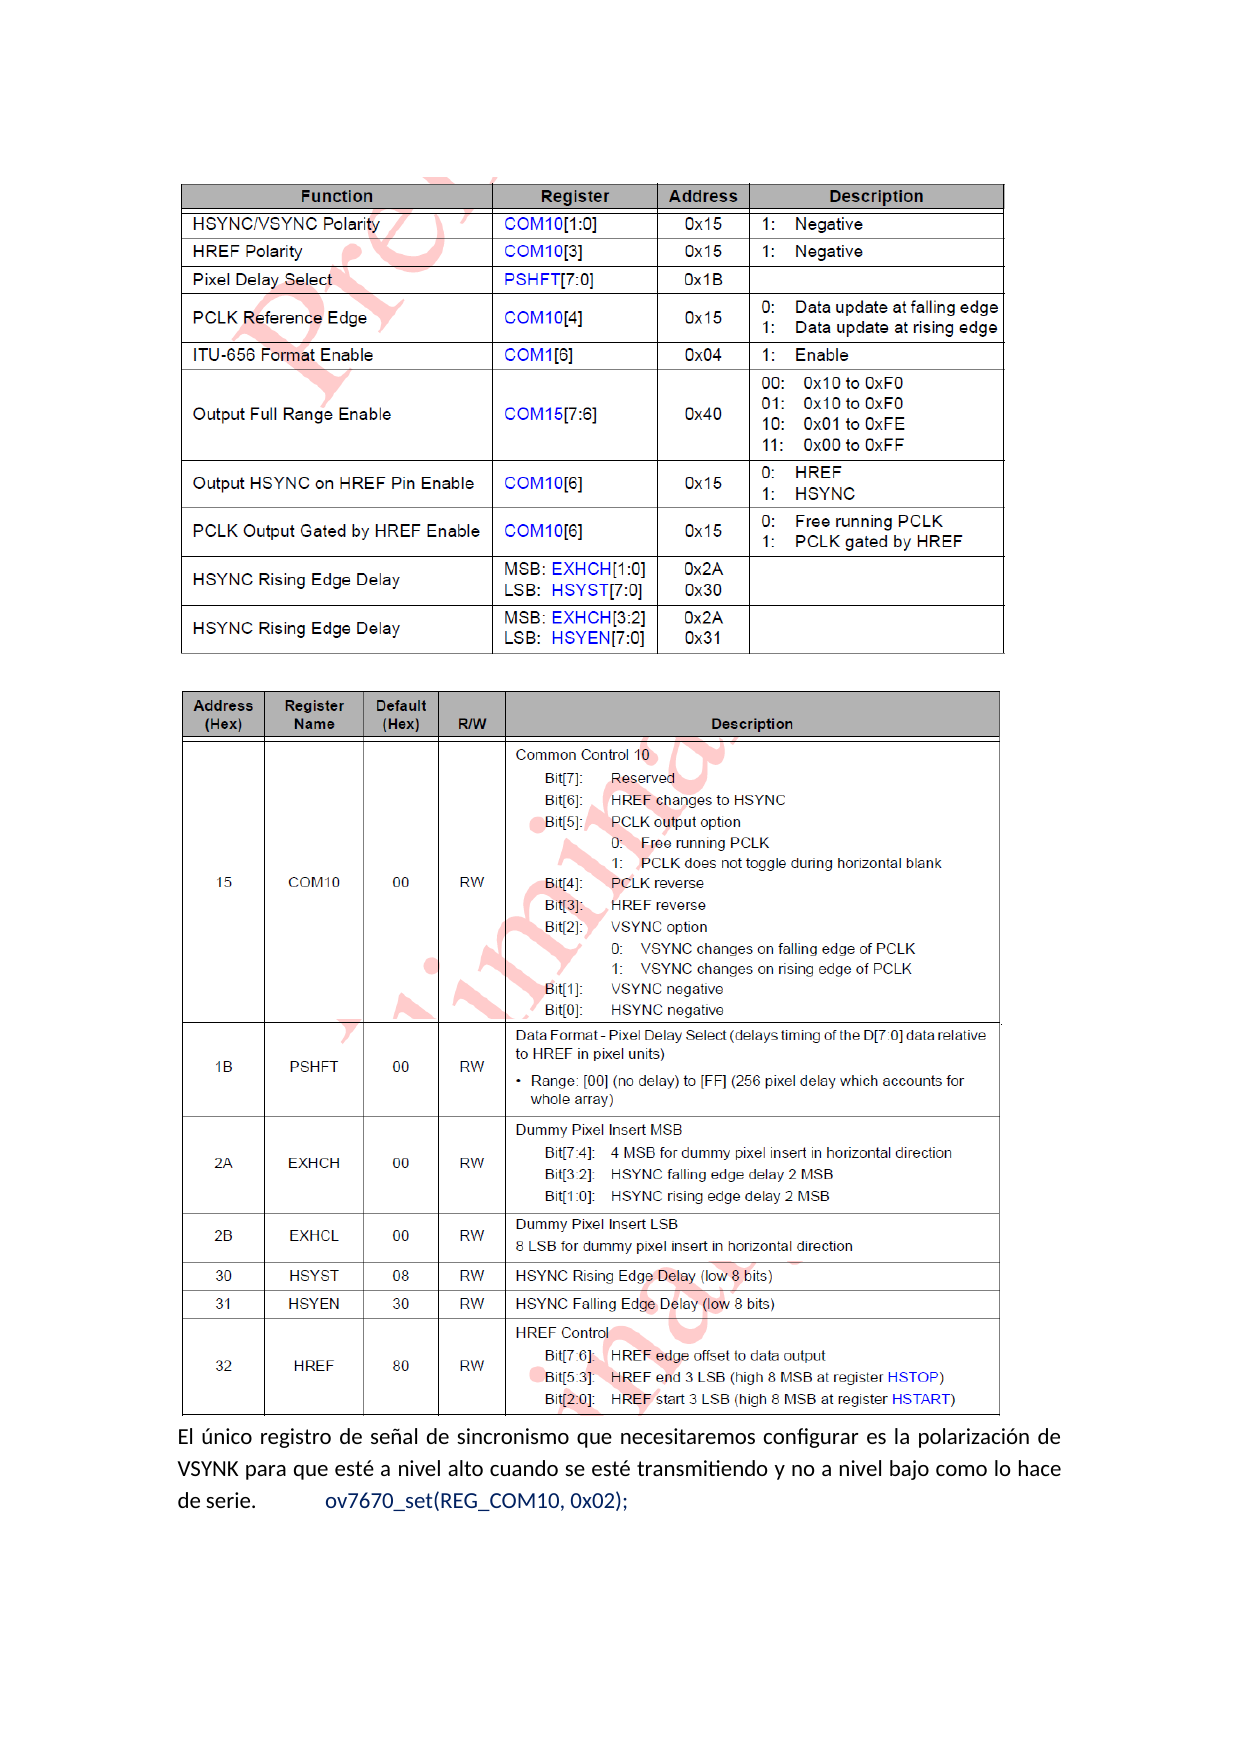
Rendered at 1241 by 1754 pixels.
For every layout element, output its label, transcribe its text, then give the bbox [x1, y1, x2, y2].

picture [177, 177, 1006, 654]
picture [177, 684, 1006, 1423]
text El único registro de señal de sincronismo que necesitaremos configurar es la polarización de VSYNK para que esté a nivel alto cuando se esté transmitiendo y no a nivel bajo como lo hace de serie. ov7670_set(REG_COM10, 0x02); [177, 1422, 1063, 1515]
